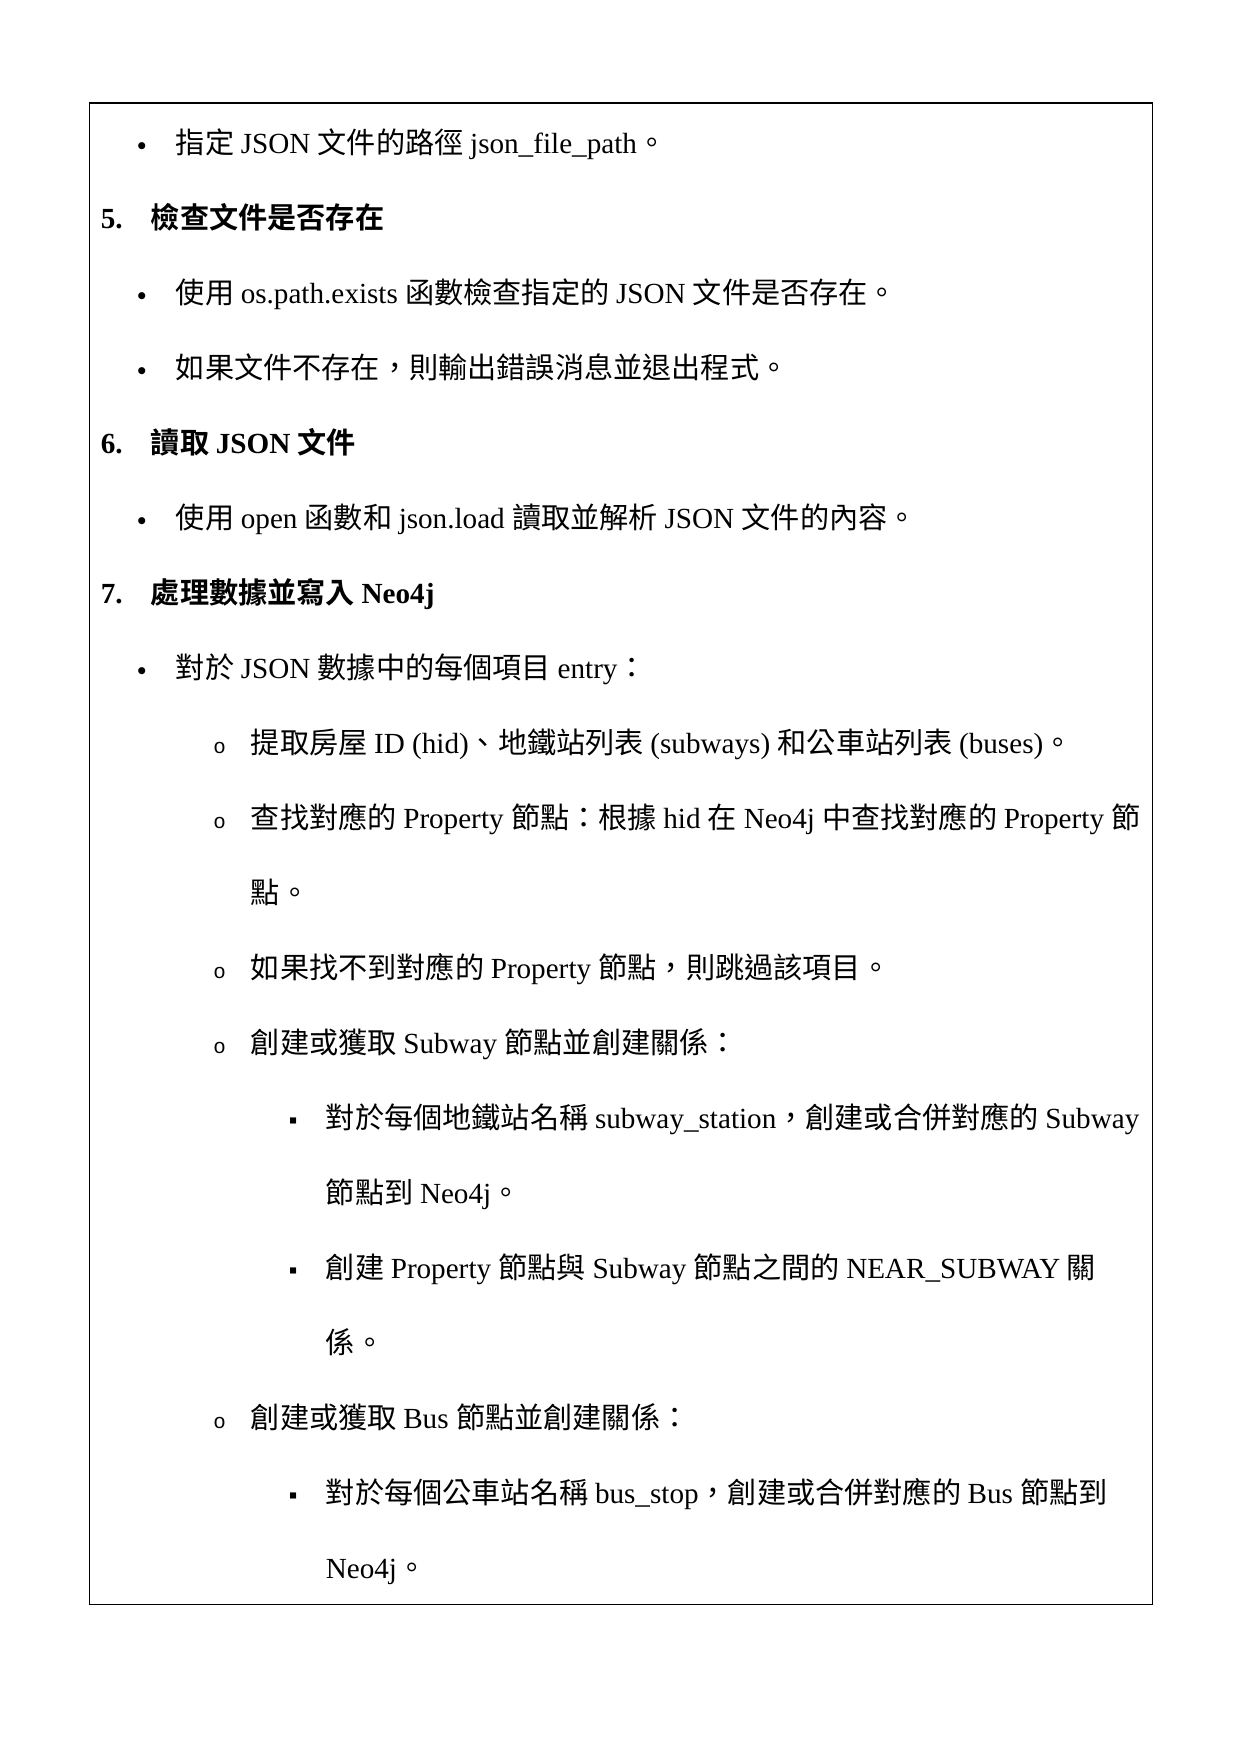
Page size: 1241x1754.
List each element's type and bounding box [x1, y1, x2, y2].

table_cell [90, 104, 1152, 1604]
